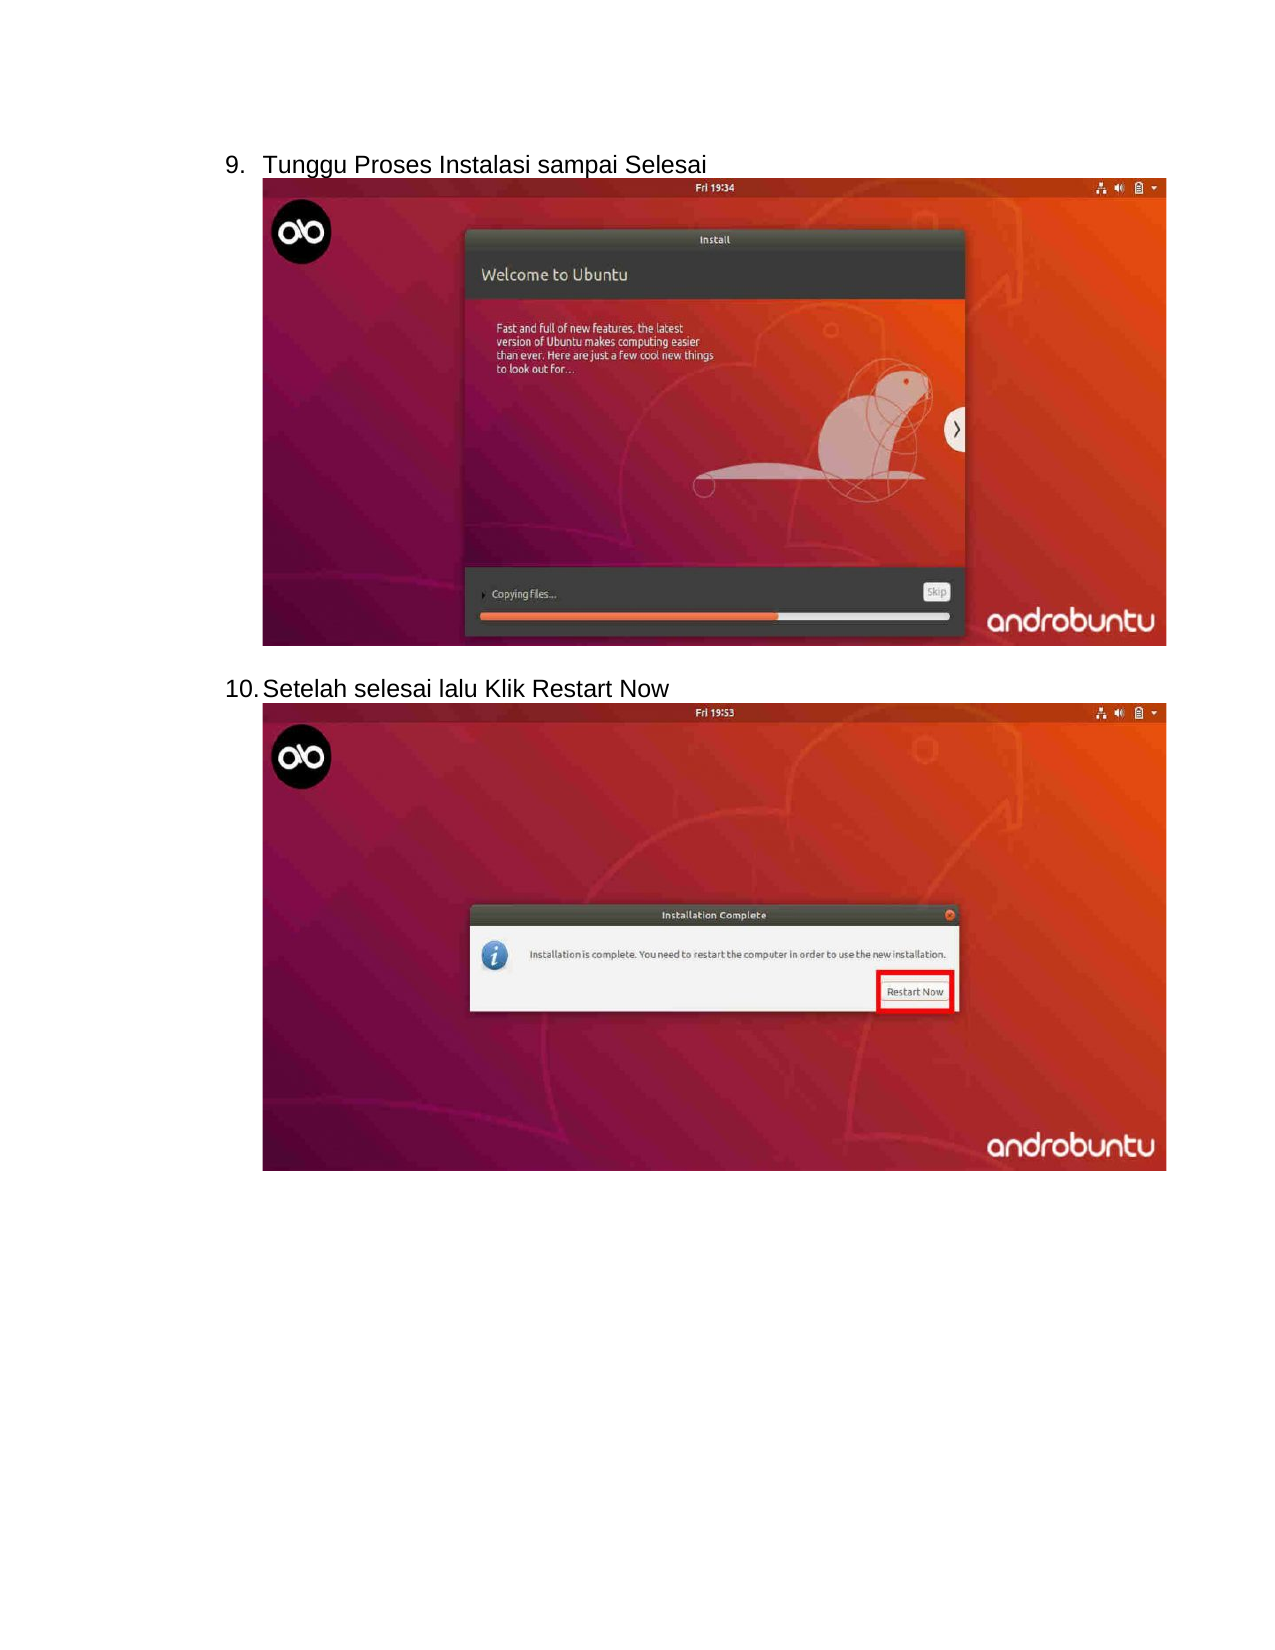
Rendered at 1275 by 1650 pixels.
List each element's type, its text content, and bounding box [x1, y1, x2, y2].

picture [262, 703, 1167, 1171]
list Tunggu Proses Instalasi sampai Selesai [225, 150, 1125, 179]
list Setelah selesai lalu Klik Restart Now [225, 674, 1125, 703]
picture [262, 178, 1167, 646]
